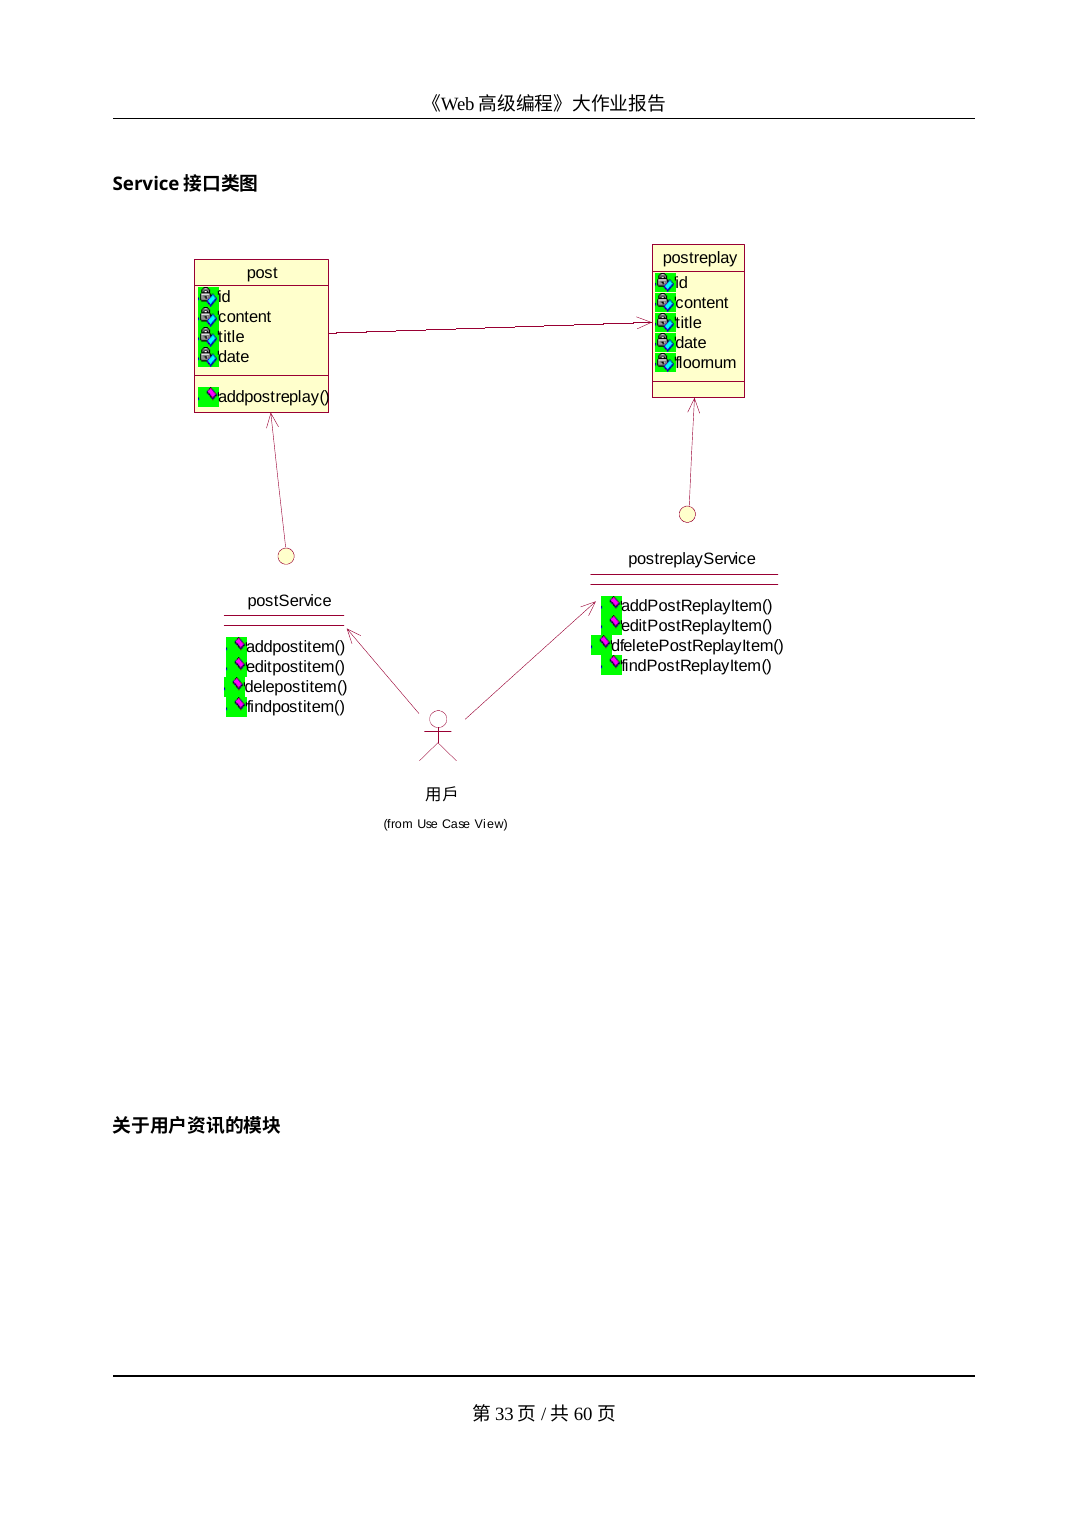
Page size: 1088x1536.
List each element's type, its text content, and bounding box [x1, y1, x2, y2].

text Service接口类图 [112, 166, 975, 198]
text 关于用户资讯的模块 [112, 1108, 975, 1141]
